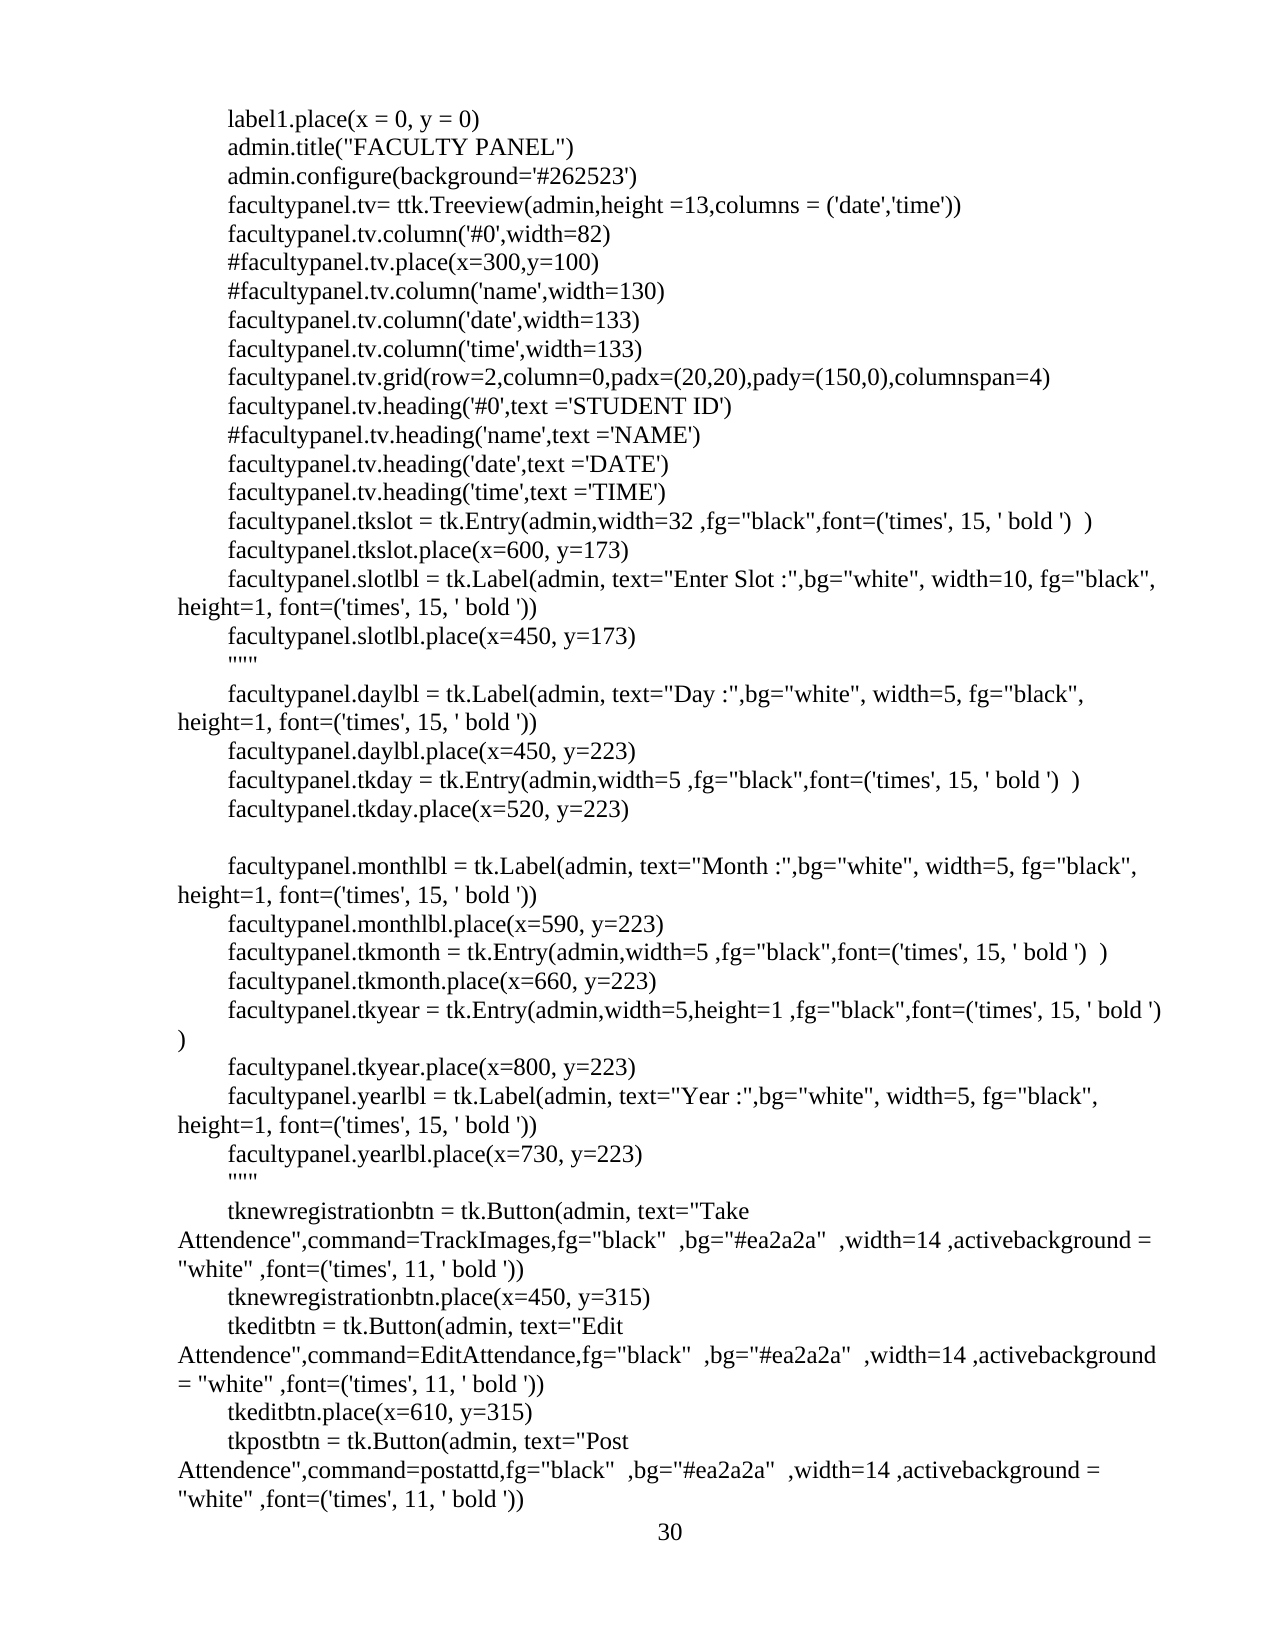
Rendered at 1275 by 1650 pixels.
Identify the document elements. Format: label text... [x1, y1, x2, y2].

text admin.configure(background='#262523') [177, 161, 1162, 190]
text facultypanel.tv.heading('time',text ='TIME') [177, 477, 1162, 506]
text tknewregistrationbtn.place(x=450, y=315) [177, 1282, 1162, 1311]
text admin.title("FACULTY PANEL") [177, 132, 1162, 161]
text facultypanel.tv= ttk.Treeview(admin,height =13,columns = ('date','time')) [177, 190, 1162, 219]
text facultypanel.tkslot = tk.Entry(admin,width=32 ,fg="black",font=('times', 15, ' bold ') ) [177, 506, 1162, 535]
text facultypanel.slotlbl = tk.Label(admin, text="Enter Slot :",bg="white", width=10, fg="black", height=1, font=('times', 15, ' bold ')) [177, 564, 1162, 621]
text facultypanel.tv.column('time',width=133) [177, 334, 1162, 362]
text #facultypanel.tv.place(x=300,y=100) [177, 247, 1162, 276]
text facultypanel.tv.heading('#0',text ='STUDENT ID') [177, 391, 1162, 420]
text #facultypanel.tv.heading('name',text ='NAME') [177, 420, 1162, 449]
text facultypanel.tkday = tk.Entry(admin,width=5 ,fg="black",font=('times', 15, ' bold ') ) [177, 765, 1162, 794]
text facultypanel.tv.grid(row=2,column=0,padx=(20,20),pady=(150,0),columnspan=4) [177, 362, 1162, 391]
text #facultypanel.tv.column('name',width=130) [177, 276, 1162, 305]
text facultypanel.tkyear = tk.Entry(admin,width=5,height=1 ,fg="black",font=('times', 15, ' bold ') ) [177, 995, 1162, 1052]
text facultypanel.tv.heading('date',text ='DATE') [177, 449, 1162, 477]
text tknewregistrationbtn = tk.Button(admin, text="Take Attendence",command=TrackImages,fg="black" ,bg="#ea2a2a" ,width=14 ,activebackground = "white" ,font=('times', 11, ' bold ')) [177, 1196, 1162, 1282]
text tkeditbtn.place(x=610, y=315) [177, 1397, 1162, 1426]
text facultypanel.tkmonth.place(x=660, y=223) [177, 966, 1162, 995]
text facultypanel.yearlbl.place(x=730, y=223) [177, 1139, 1162, 1167]
text """ [177, 1167, 1162, 1196]
text label1.place(x = 0, y = 0) [177, 104, 1162, 132]
text facultypanel.tv.column('#0',width=82) [177, 219, 1162, 247]
text facultypanel.tkmonth = tk.Entry(admin,width=5 ,fg="black",font=('times', 15, ' bold ') ) [177, 937, 1162, 966]
text facultypanel.tv.column('date',width=133) [177, 305, 1162, 334]
text facultypanel.slotlbl.place(x=450, y=173) [177, 621, 1162, 650]
text facultypanel.tkyear.place(x=800, y=223) [177, 1052, 1162, 1081]
text facultypanel.tkslot.place(x=600, y=173) [177, 535, 1162, 564]
text facultypanel.monthlbl = tk.Label(admin, text="Month :",bg="white", width=5, fg="black", height=1, font=('times', 15, ' bold ')) [177, 851, 1162, 909]
text facultypanel.tkday.place(x=520, y=223) [177, 794, 1162, 822]
text facultypanel.daylbl = tk.Label(admin, text="Day :",bg="white", width=5, fg="black", height=1, font=('times', 15, ' bold ')) [177, 679, 1162, 736]
text tkeditbtn = tk.Button(admin, text="Edit Attendence",command=EditAttendance,fg="black" ,bg="#ea2a2a" ,width=14 ,activebackground = "white" ,font=('times', 11, ' bold ')) [177, 1311, 1162, 1397]
text facultypanel.daylbl.place(x=450, y=223) [177, 736, 1162, 765]
text facultypanel.monthlbl.place(x=590, y=223) [177, 909, 1162, 937]
text """ [177, 650, 1162, 679]
text facultypanel.yearlbl = tk.Label(admin, text="Year :",bg="white", width=5, fg="black", height=1, font=('times', 15, ' bold ')) [177, 1081, 1162, 1139]
text tkpostbtn = tk.Button(admin, text="Post Attendence",command=postattd,fg="black" ,bg="#ea2a2a" ,width=14 ,activebackground = "white" ,font=('times', 11, ' bold ')) [177, 1426, 1162, 1512]
